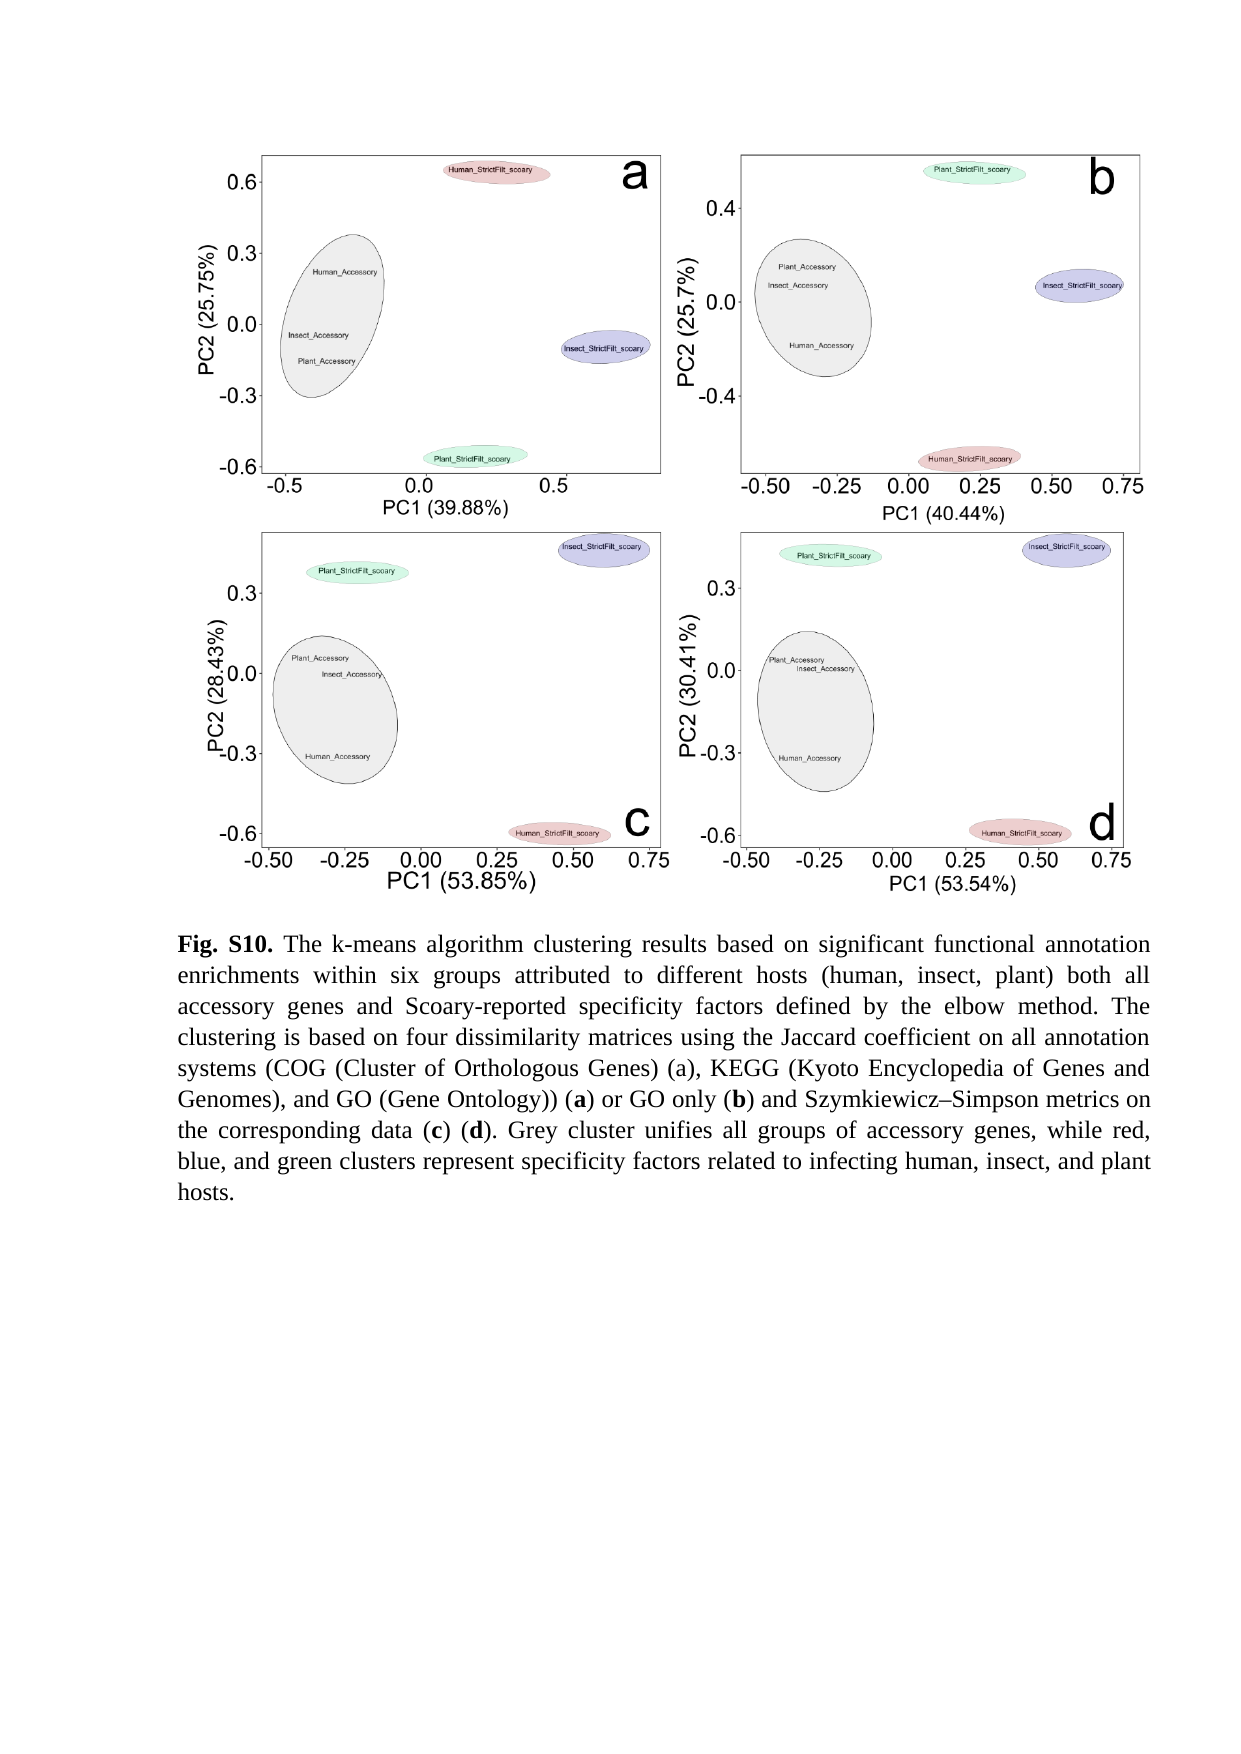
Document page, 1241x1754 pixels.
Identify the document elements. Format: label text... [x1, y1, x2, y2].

text Fig. S10. The k-means algorithm clustering results based on significant functional annotation enrichments within six groups attributed to different hosts (human, insect, plant) both all accessory genes and Scoary-reported specificity factors defined by the elbow method. The clustering is based on four dissimilarity matrices using the Jaccard coefficient on all annotation systems (COG (Cluster of Orthologous Genes) (a), KEGG (Kyoto Encyclopedia of Genes and Genomes), and GO (Gene Ontology)) (a) or GO only (b) and Szymkiewicz–Simpson metrics on the corresponding data (c) (d). Grey cluster unifies all groups of accessory genes, while red, blue, and green clusters represent specificity factors related to infecting human, insect, and plant hosts. [177, 929, 1152, 1206]
picture [177, 118, 1152, 911]
